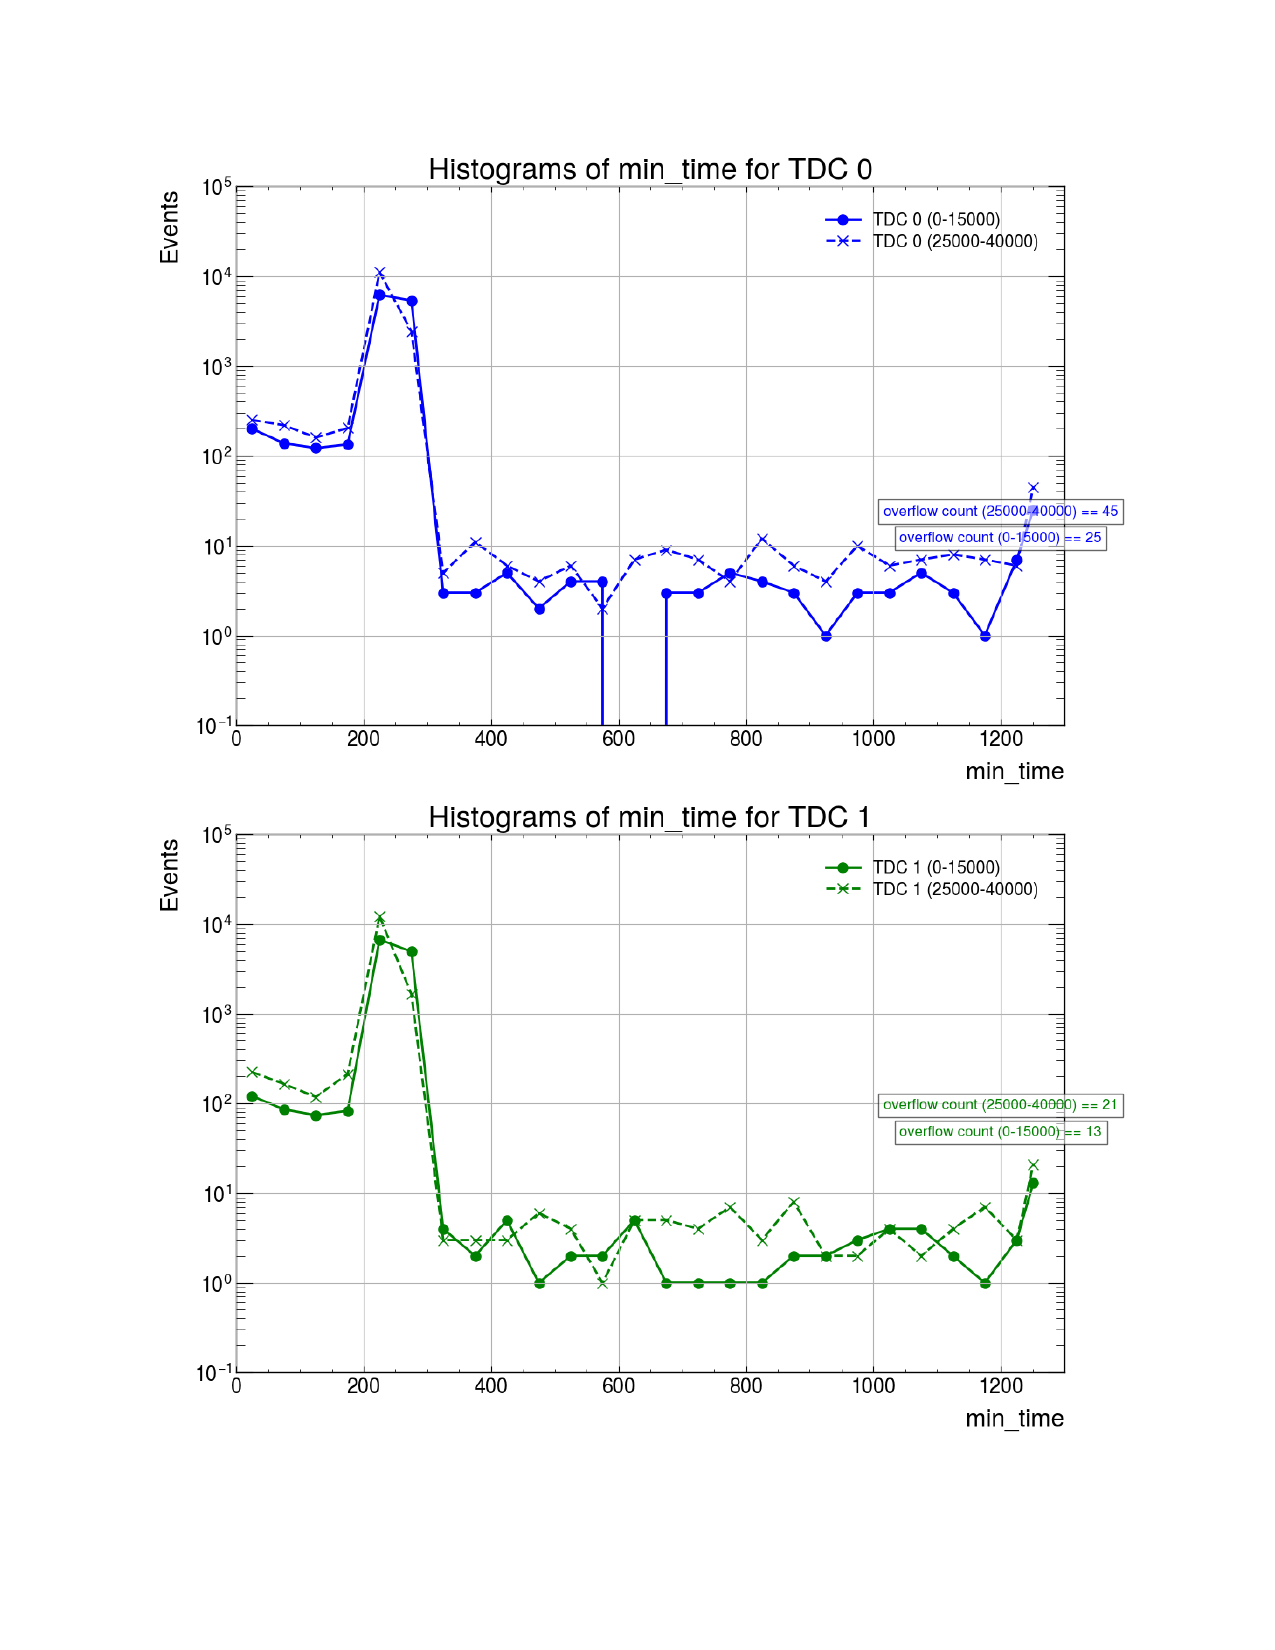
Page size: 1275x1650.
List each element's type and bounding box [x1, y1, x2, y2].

picture [150, 797, 1125, 1440]
picture [150, 150, 1125, 793]
